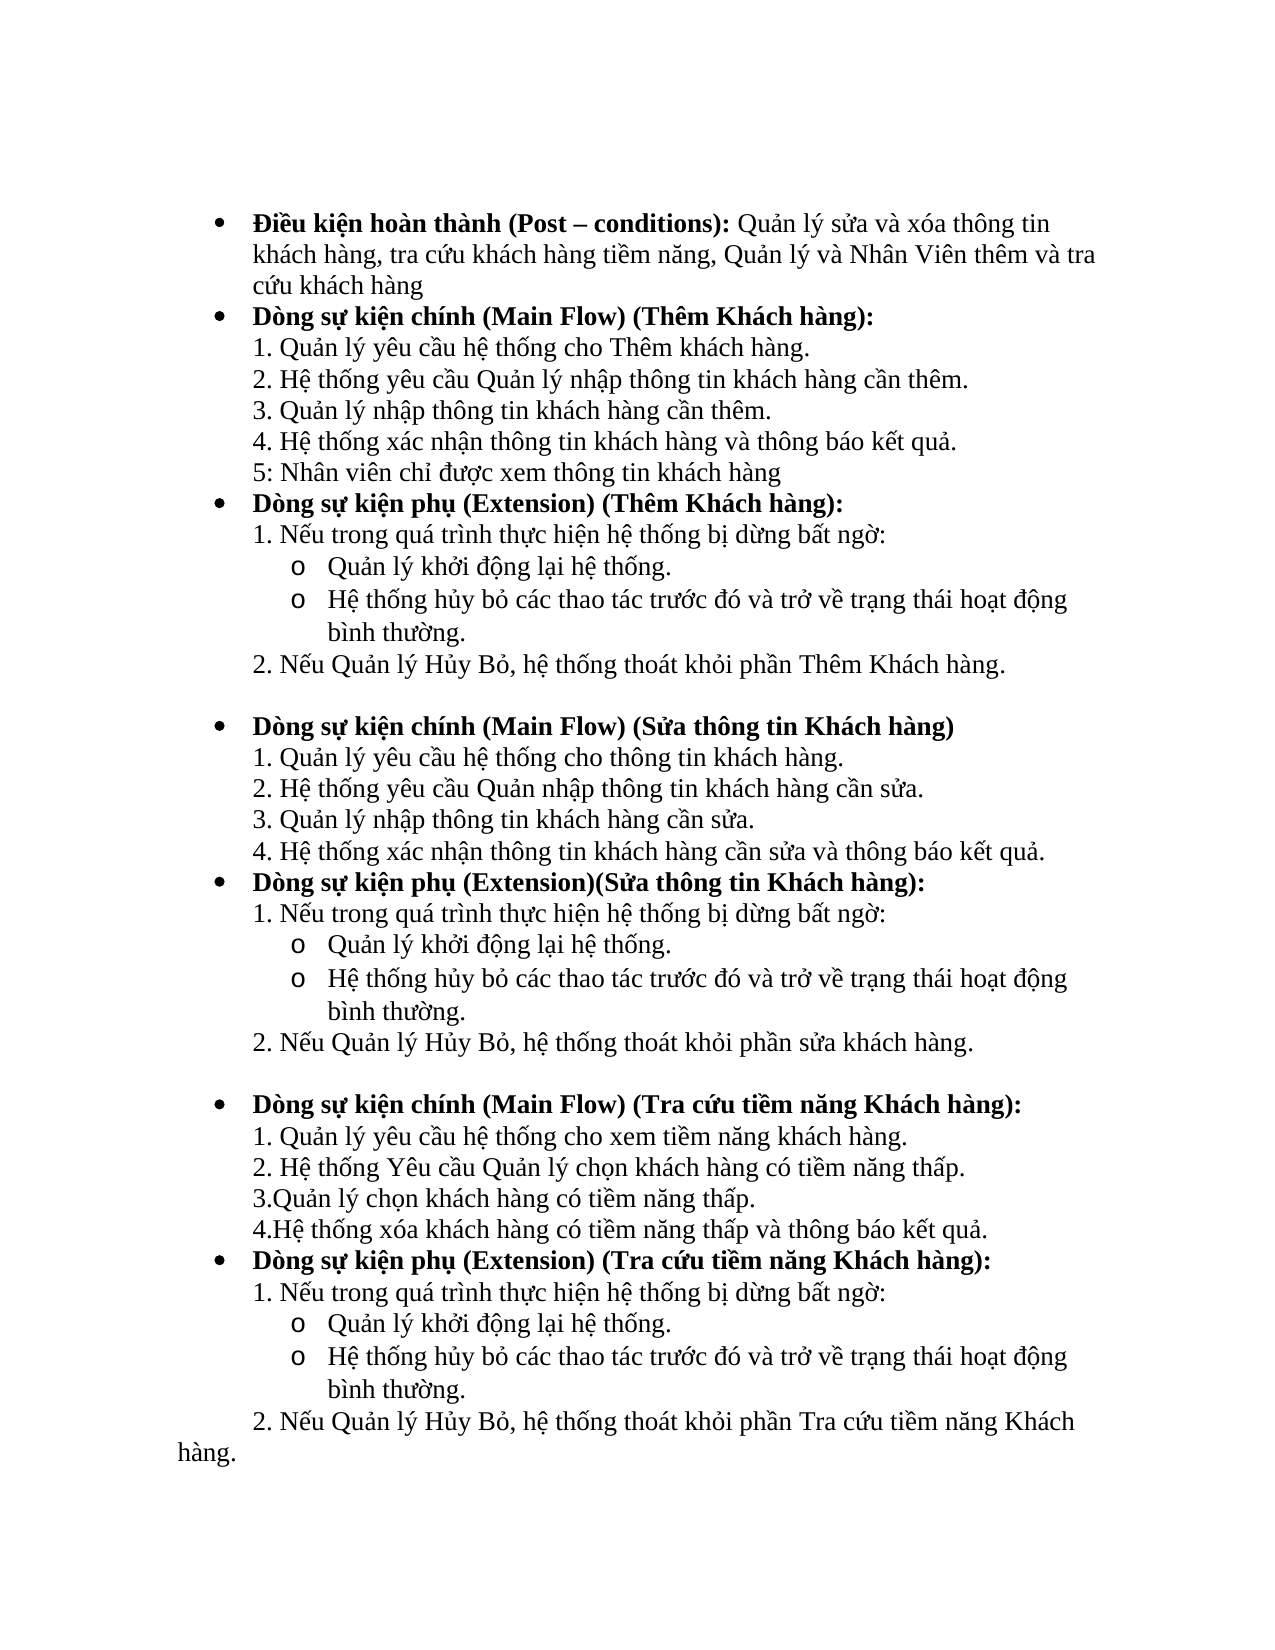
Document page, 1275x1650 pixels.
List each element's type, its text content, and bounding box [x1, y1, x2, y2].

text 2. Nếu Quản lý Hủy Bỏ, hệ thống thoát khỏi phần Thêm Khách hàng. [177, 648, 1098, 679]
list Dòng sự kiện phụ (Extension) (Thêm Khách hàng): [215, 487, 1098, 518]
text 1. Quản lý yêu cầu hệ thống cho xem tiềm năng khách hàng. [252, 1120, 1098, 1151]
text 1. Quản lý yêu cầu hệ thống cho Thêm khách hàng. [252, 332, 1098, 363]
text 1. Nếu trong quá trình thực hiện hệ thống bị dừng bất ngờ: [177, 518, 1098, 550]
list Dòng sự kiện chính (Main Flow) (Tra cứu tiềm năng Khách hàng): [215, 1088, 1098, 1120]
text 4. Hệ thống xác nhận thông tin khách hàng và thông báo kết quả. [252, 425, 1098, 456]
text 4. Hệ thống xác nhận thông tin khách hàng cần sửa và thông báo kết quả. [252, 835, 1098, 866]
list Quản lý khởi động lại hệ thống. [290, 1307, 1098, 1340]
text 2. Nếu Quản lý Hủy Bỏ, hệ thống thoát khỏi phần sửa khách hàng. [177, 1026, 1098, 1057]
text 2. Hệ thống Yêu cầu Quản lý chọn khách hàng có tiềm năng thấp. [252, 1151, 1098, 1182]
list Quản lý khởi động lại hệ thống. [290, 550, 1098, 583]
text 5: Nhân viên chỉ được xem thông tin khách hàng [252, 456, 1098, 487]
text 3. Quản lý nhập thông tin khách hàng cần sửa. [252, 803, 1098, 835]
list Dòng sự kiện phụ (Extension)(Sửa thông tin Khách hàng): [215, 866, 1098, 897]
text 2. Hệ thống yêu cầu Quản lý nhập thông tin khách hàng cần thêm. [252, 363, 1098, 394]
list Hệ thống hủy bỏ các thao tác trước đó và trở về trạng thái hoạt động bình thường. [290, 583, 1098, 648]
text 1. Quản lý yêu cầu hệ thống cho thông tin khách hàng. [252, 741, 1098, 772]
text 4.Hệ thống xóa khách hàng có tiềm năng thấp và thông báo kết quả. [252, 1213, 1098, 1244]
text 2. Nếu Quản lý Hủy Bỏ, hệ thống thoát khỏi phần Tra cứu tiềm năng Khách hàng. [177, 1405, 1098, 1467]
list Hệ thống hủy bỏ các thao tác trước đó và trở về trạng thái hoạt động bình thường. [290, 1340, 1098, 1405]
text 1. Nếu trong quá trình thực hiện hệ thống bị dừng bất ngờ: [177, 897, 1098, 928]
list Dòng sự kiện chính (Main Flow) (Sửa thông tin Khách hàng) [215, 710, 1098, 741]
list Quản lý khởi động lại hệ thống. [290, 928, 1098, 962]
text 2. Hệ thống yêu cầu Quản nhập thông tin khách hàng cần sửa. [252, 772, 1098, 803]
list Hệ thống hủy bỏ các thao tác trước đó và trở về trạng thái hoạt động bình thường. [290, 962, 1098, 1026]
text 3.Quản lý chọn khách hàng có tiềm năng thấp. [252, 1182, 1098, 1213]
text 3. Quản lý nhập thông tin khách hàng cần thêm. [252, 394, 1098, 425]
list Điều kiện hoàn thành (Post – conditions): Quản lý sửa và xóa thông tin khách hàng, tra cứu khách hàng tiềm năng, Quản lý và Nhân Viên thêm và tra cứu khách hàng [215, 207, 1098, 300]
list Dòng sự kiện phụ (Extension) (Tra cứu tiềm năng Khách hàng): [215, 1244, 1098, 1276]
list Dòng sự kiện chính (Main Flow) (Thêm Khách hàng): [215, 300, 1098, 332]
text 1. Nếu trong quá trình thực hiện hệ thống bị dừng bất ngờ: [177, 1276, 1098, 1307]
